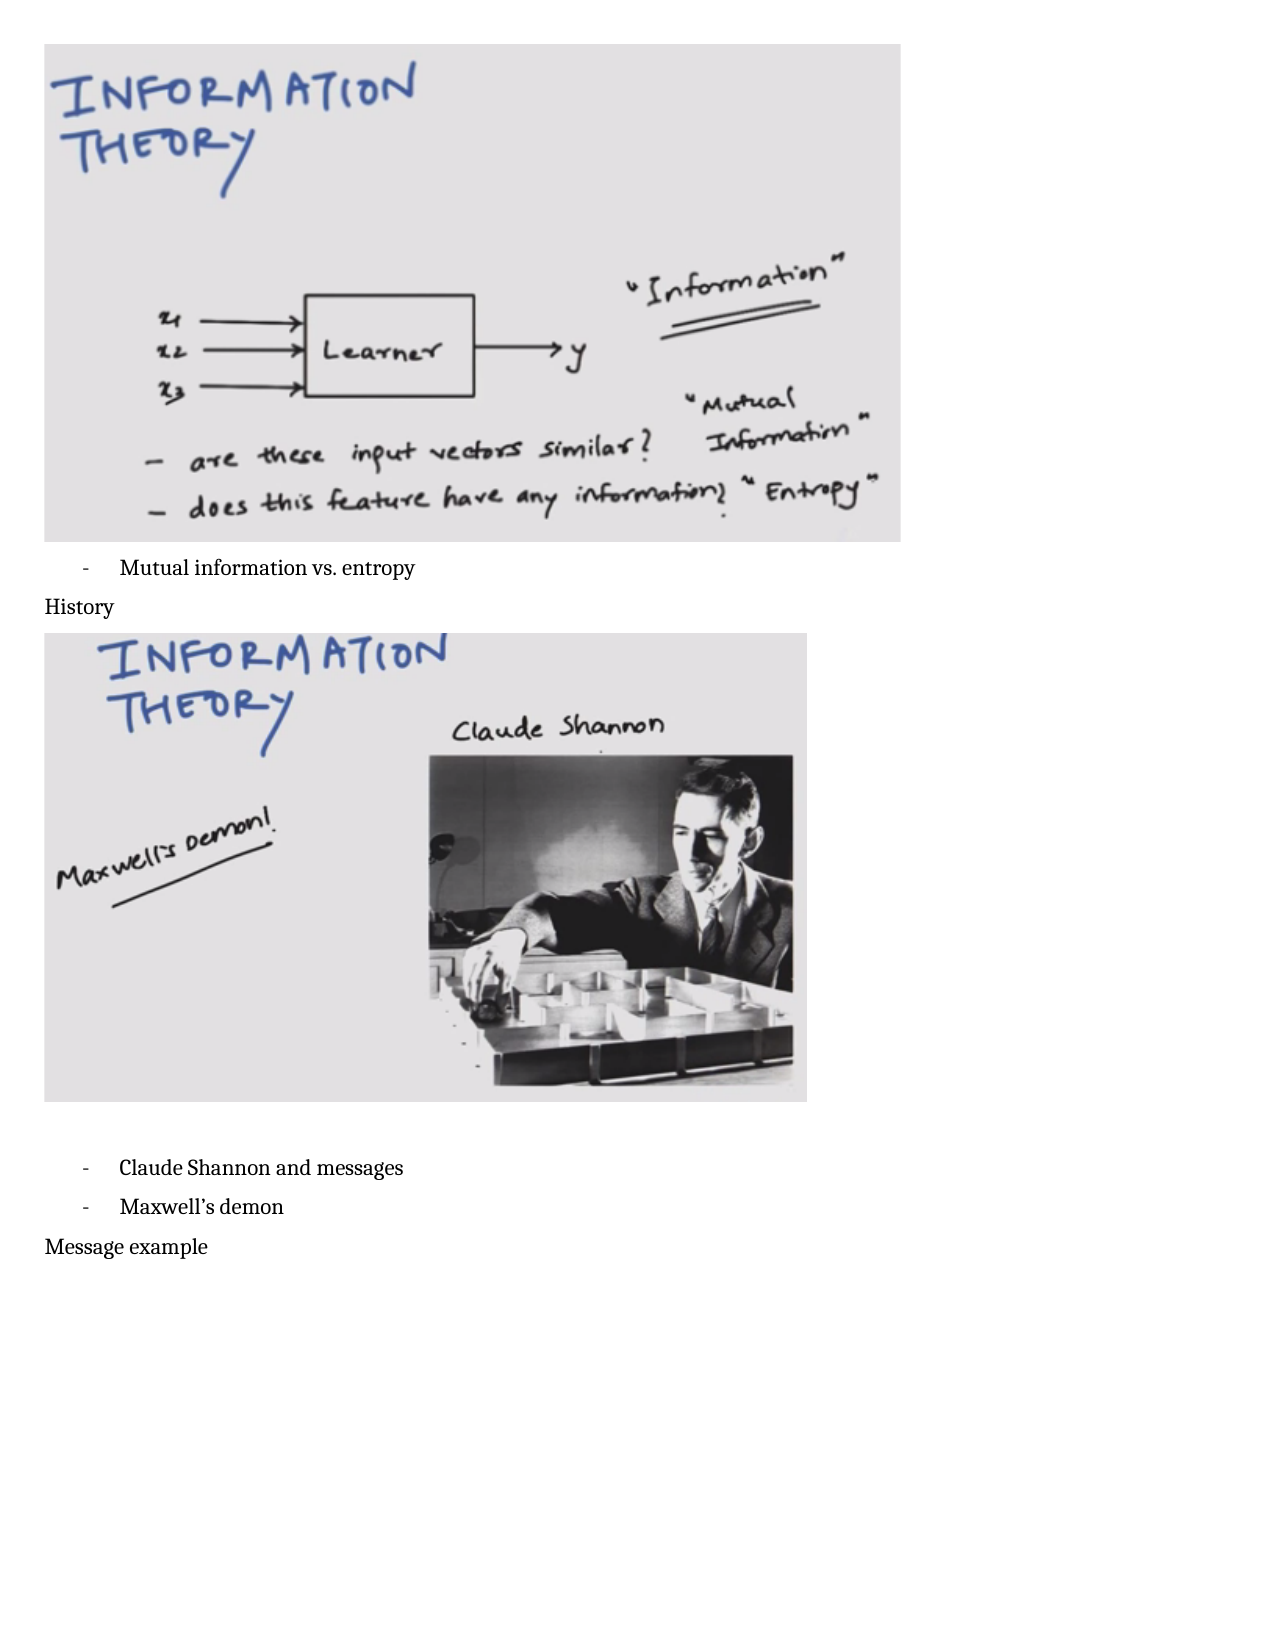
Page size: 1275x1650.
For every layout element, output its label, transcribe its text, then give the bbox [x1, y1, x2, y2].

list Maxwell’s demon [82, 1194, 1240, 1221]
text Message example [44, 1234, 1240, 1260]
list Claude Shannon and messages [82, 1155, 1240, 1181]
text History [44, 594, 1240, 620]
picture [44, 633, 807, 1102]
list Mutual information vs. entropy [82, 554, 1240, 581]
picture [44, 44, 901, 542]
